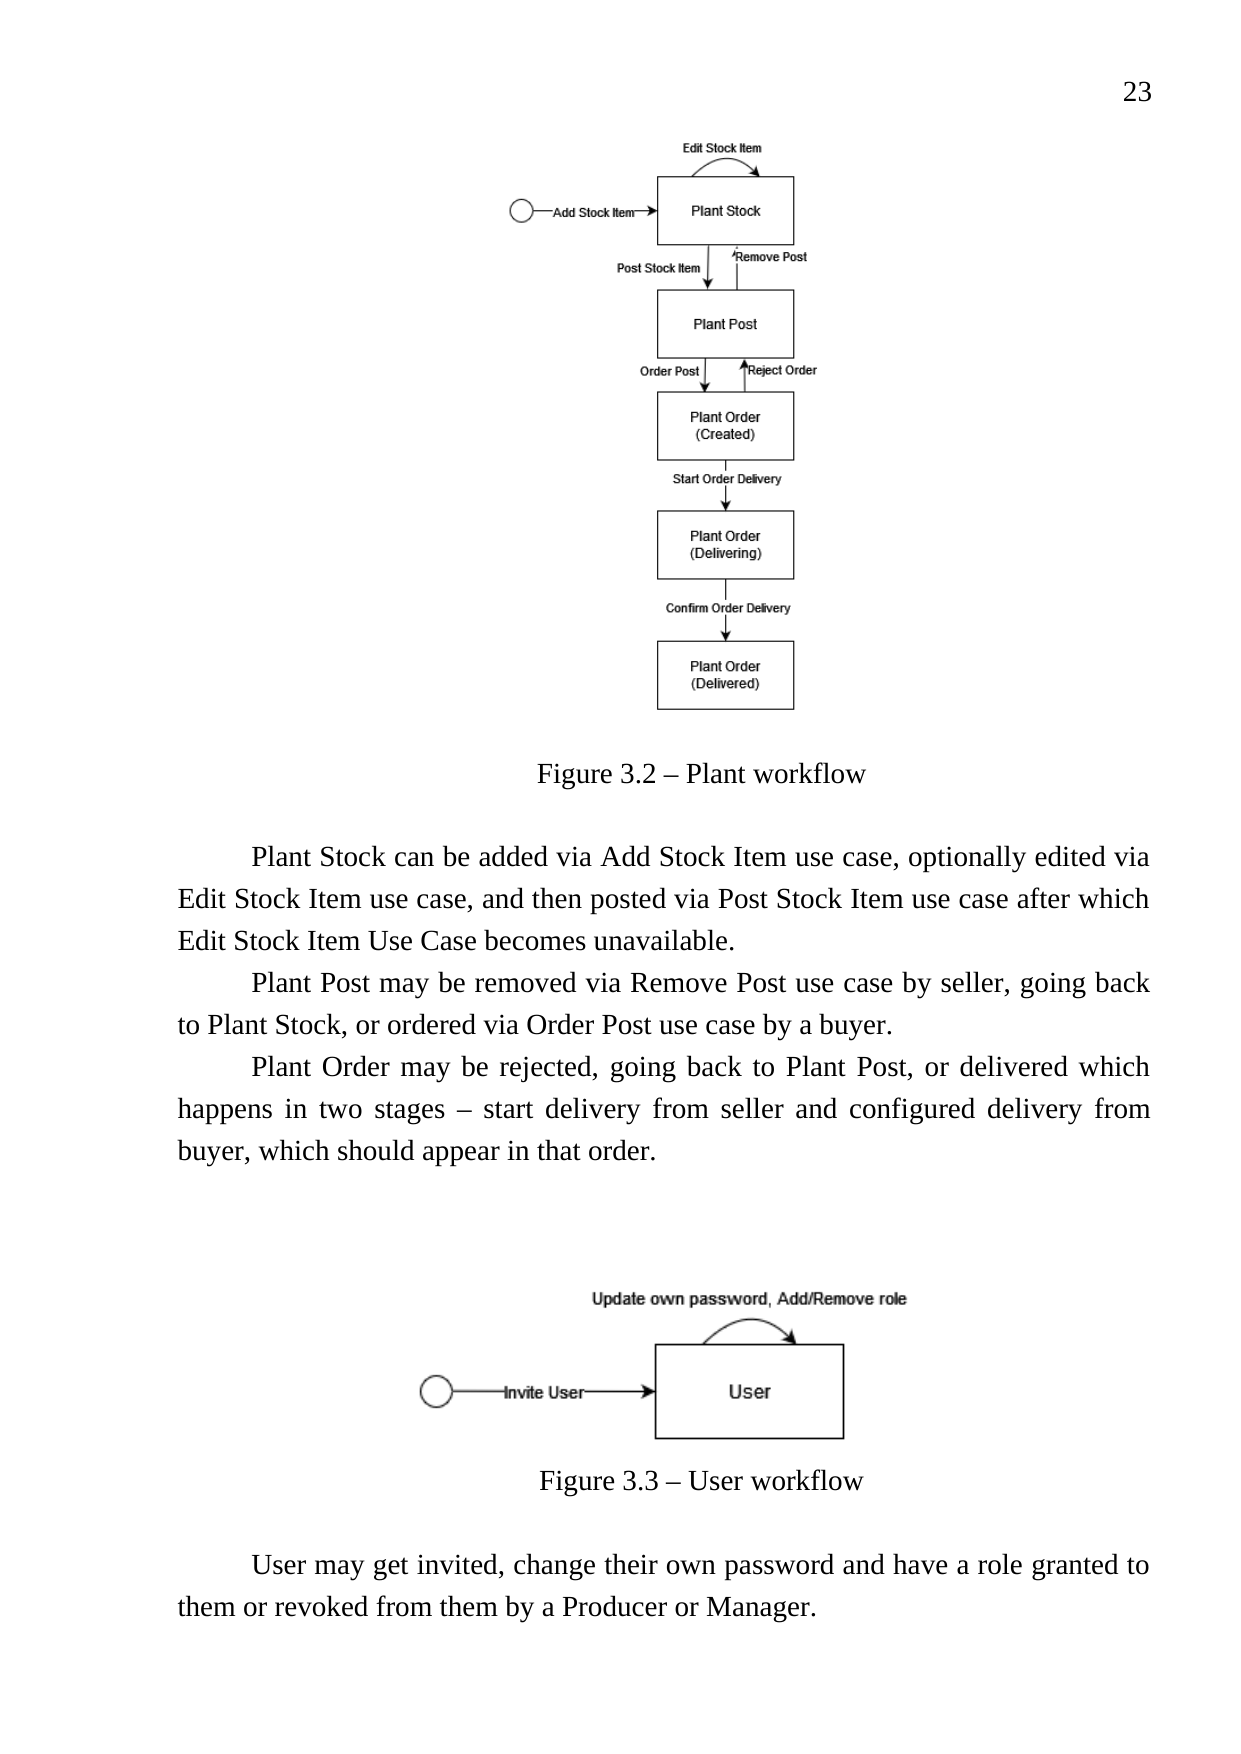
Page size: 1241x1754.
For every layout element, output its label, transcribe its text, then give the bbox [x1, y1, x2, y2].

text User may get invited, change their own password and have a role granted to them or revoked from them by a Producer or Manager. [177, 1547, 1152, 1622]
text Plant Stock can be added via Add Stock Item use case, optionally edited via Edit Stock Item use case, and then posted via Post Stock Item use case after which Edit Stock Item Use Case becomes unavailable. [177, 839, 1152, 957]
text Plant Post may be removed via Remove Post use case by seller, going back to Plant Stock, or ordered via Order Post use case by a buyer. [177, 965, 1152, 1041]
picture [487, 140, 842, 728]
picture [403, 1258, 926, 1463]
text Figure 3.2 – Plant workflow [177, 756, 1152, 789]
text Figure 3.3 – User workflow [177, 1463, 1152, 1497]
text Plant Order may be rejected, going back to Plant Post, or delivered which happens in two stages – start delivery from seller and configured delivery from buyer, which should appear in that order. [177, 1049, 1152, 1166]
